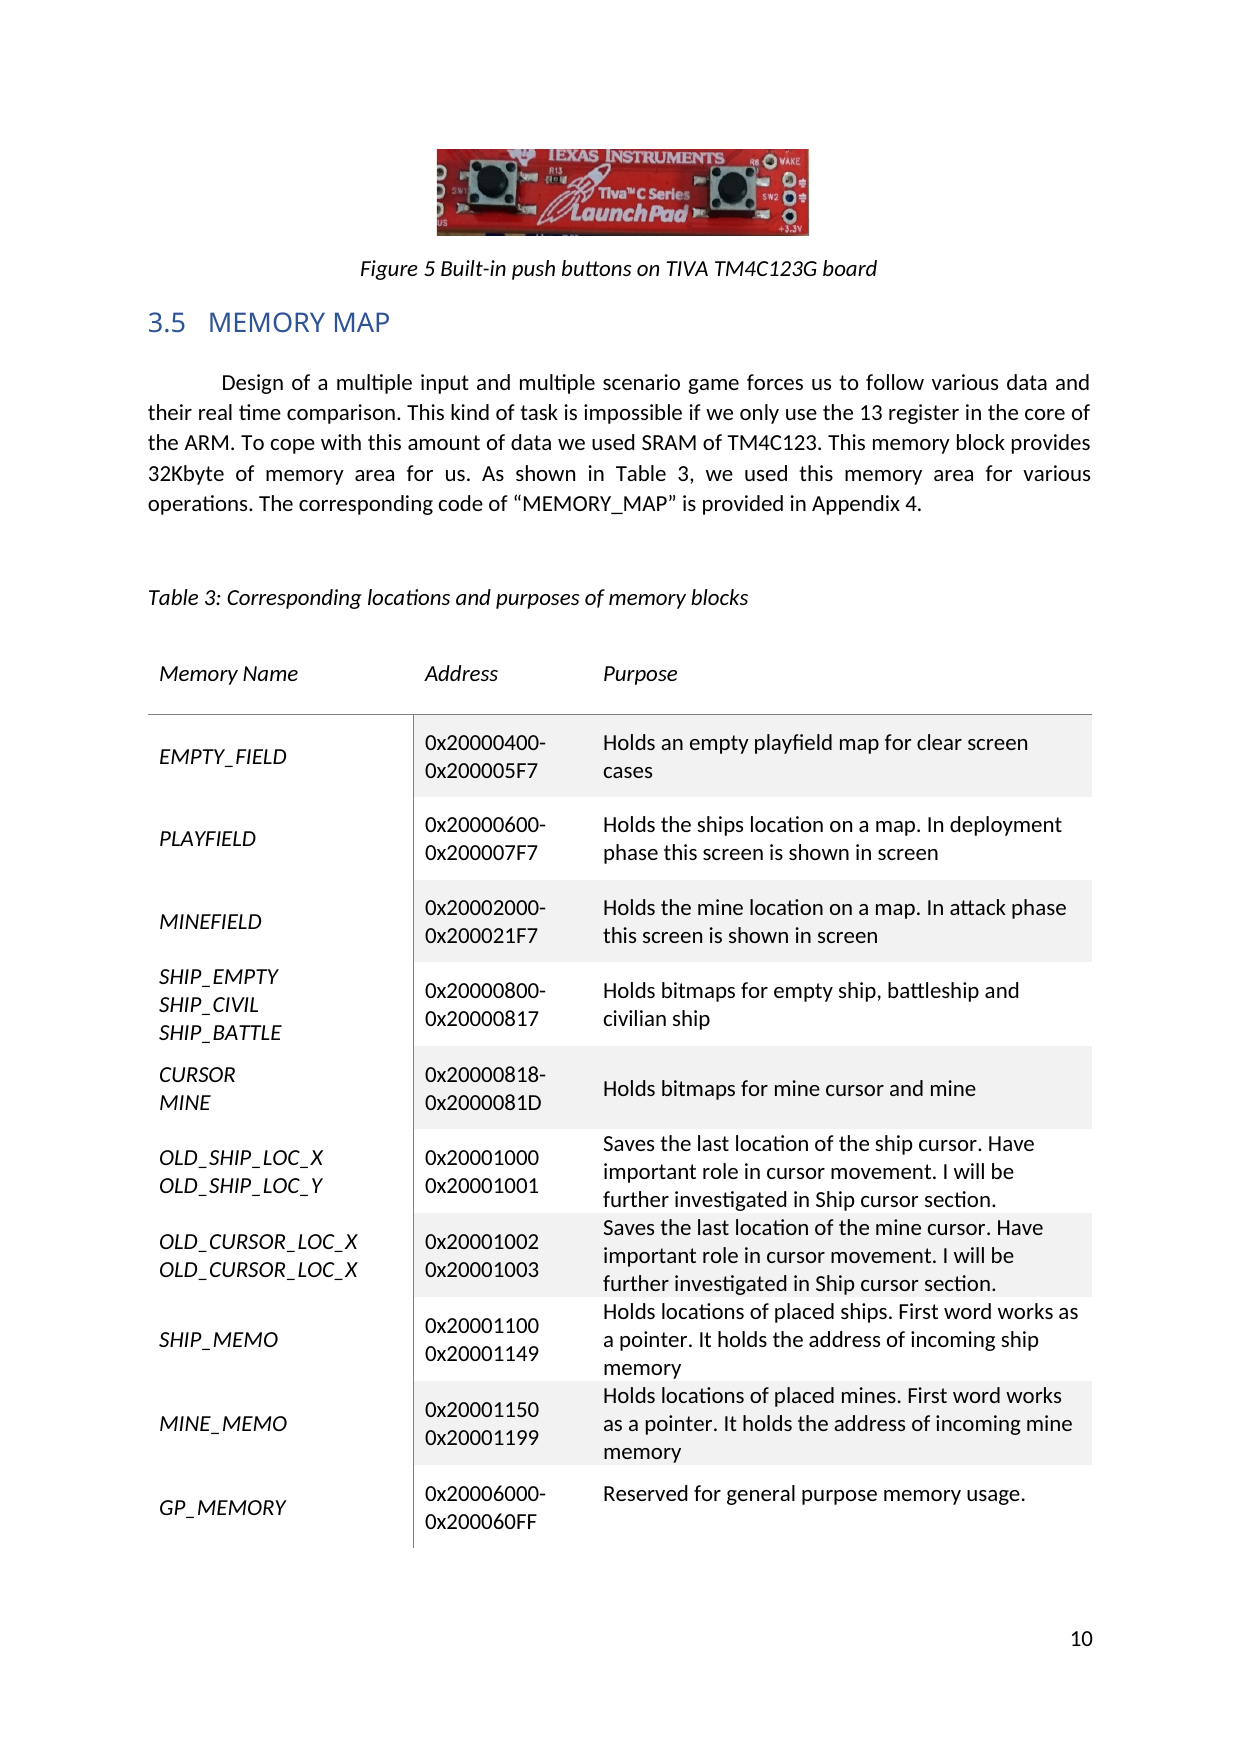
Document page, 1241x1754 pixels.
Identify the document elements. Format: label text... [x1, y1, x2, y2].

table_header Memory Name [148, 632, 413, 714]
table_header Purpose [592, 632, 1092, 714]
table_cell Holds locations of placed mines. First word works as a pointer. It holds the address of incoming mine memory [592, 1381, 1092, 1465]
table_cell MINEFIELD [148, 880, 413, 962]
table_cell Holds bitmaps for mine cursor and mine [592, 1046, 1092, 1129]
table_cell 0x20000400- 0x200005F7 [414, 715, 592, 797]
text Table 3: Corresponding locations and purposes of memory blocks [148, 583, 1093, 611]
subtitle MEMORY MAP [148, 303, 1093, 340]
table_cell Holds the mine location on a map. In attack phase this screen is shown in screen [592, 880, 1092, 962]
text Figure 5 Built-in push buttons on TIVA TM4C123G board [148, 254, 1093, 282]
table_cell 0x20006000- 0x200060FF [414, 1465, 592, 1548]
table_cell Saves the last location of the mine cursor. Have important role in cursor movement. I will be further investigated in Ship cursor section. [592, 1213, 1092, 1297]
table_cell Holds the ships location on a map. In deployment phase this screen is shown in screen [592, 797, 1092, 880]
table_cell EMPTY_FIELD [148, 715, 413, 797]
table_cell GP_MEMORY [148, 1465, 413, 1548]
table_cell CURSOR MINE [148, 1046, 413, 1129]
table_cell Reserved for general purpose memory usage. [592, 1465, 1092, 1548]
table_cell 0x20000600- 0x200007F7 [414, 797, 592, 880]
table_cell 0x20001150 0x20001199 [414, 1381, 592, 1465]
table_cell 0x20001000 0x20001001 [414, 1129, 592, 1213]
table_cell 0x20001002 0x20001003 [414, 1213, 592, 1297]
table_cell Holds locations of placed ships. First word works as a pointer. It holds the address of incoming ship memory [592, 1297, 1092, 1381]
table_cell Saves the last location of the ship cursor. Have important role in cursor movement. I will be further investigated in Ship cursor section. [592, 1129, 1092, 1213]
table_cell MINE_MEMO [148, 1381, 413, 1465]
table_cell 0x20001100 0x20001149 [414, 1297, 592, 1381]
text Design of a multiple input and multiple scenario game forces us to follow various data and their real time comparison. This kind of task is impossible if we only use the 13 register in the core of the ARM. To cope with this amount of data we used SRAM of TM4C123. This memory block provides 32Kbyte of memory area for us. As shown in Table 3, we used this memory area for various operations. The corresponding code of “MEMORY_MAP” is provided in Appendix 4. [148, 368, 1093, 517]
table_cell 0x20002000- 0x200021F7 [414, 880, 592, 962]
picture [436, 149, 810, 236]
table_cell SHIP_MEMO [148, 1297, 413, 1381]
table_cell 0x20000818- 0x2000081D [414, 1046, 592, 1129]
table_cell Holds bitmaps for empty ship, battleship and civilian ship [592, 963, 1092, 1046]
table_cell 0x20000800- 0x20000817 [414, 963, 592, 1046]
table_cell SHIP_EMPTY SHIP_CIVIL SHIP_BATTLE [148, 963, 413, 1046]
table_cell OLD_CURSOR_LOC_X OLD_CURSOR_LOC_X [148, 1213, 413, 1297]
table_cell OLD_SHIP_LOC_X OLD_SHIP_LOC_Y [148, 1129, 413, 1213]
table_header Address [414, 632, 592, 714]
table_cell Holds an empty playfield map for clear screen cases [592, 715, 1092, 797]
table_cell PLAYFIELD [148, 797, 413, 880]
